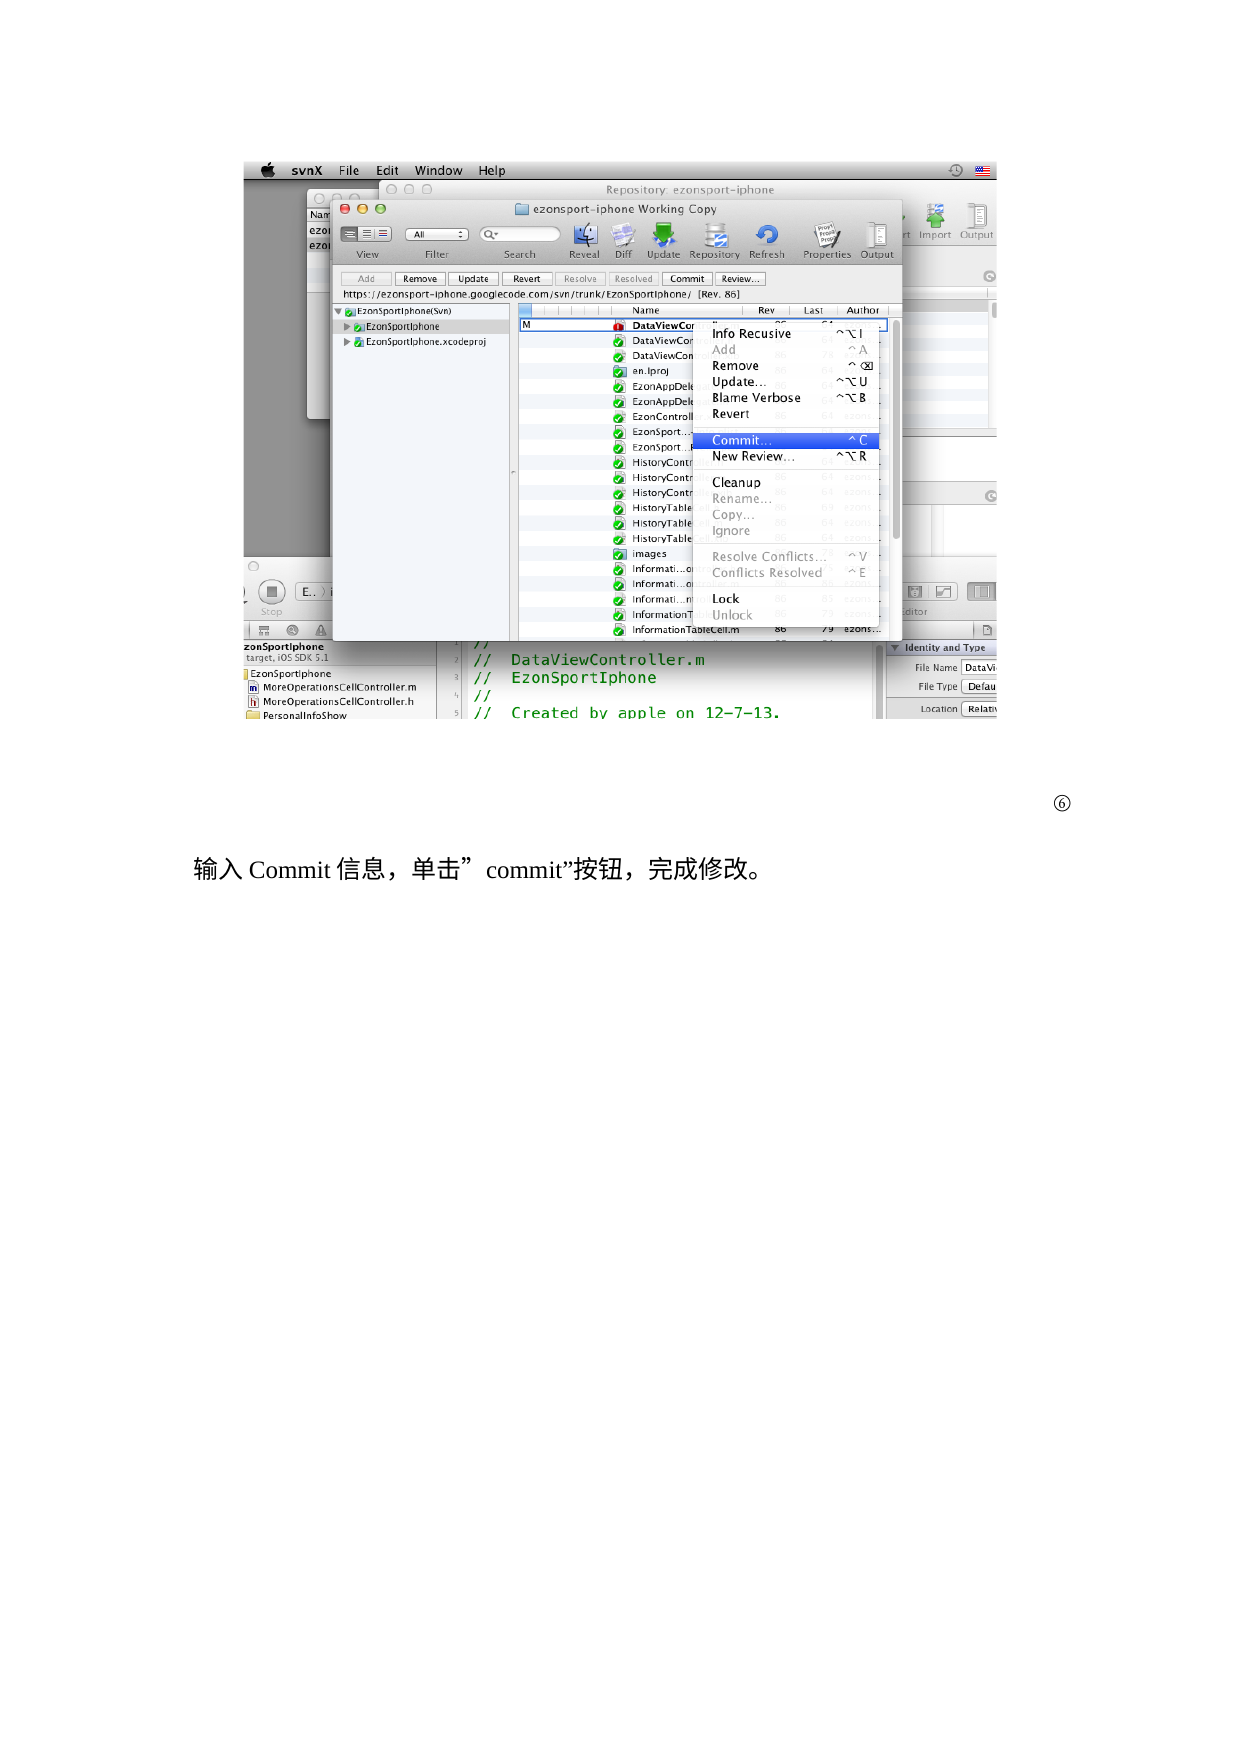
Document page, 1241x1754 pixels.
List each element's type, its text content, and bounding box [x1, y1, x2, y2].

text ⑥ 输入Commit信息，单击”commit”按钮，完成修改。 [187, 786, 1053, 900]
picture [243, 161, 997, 719]
